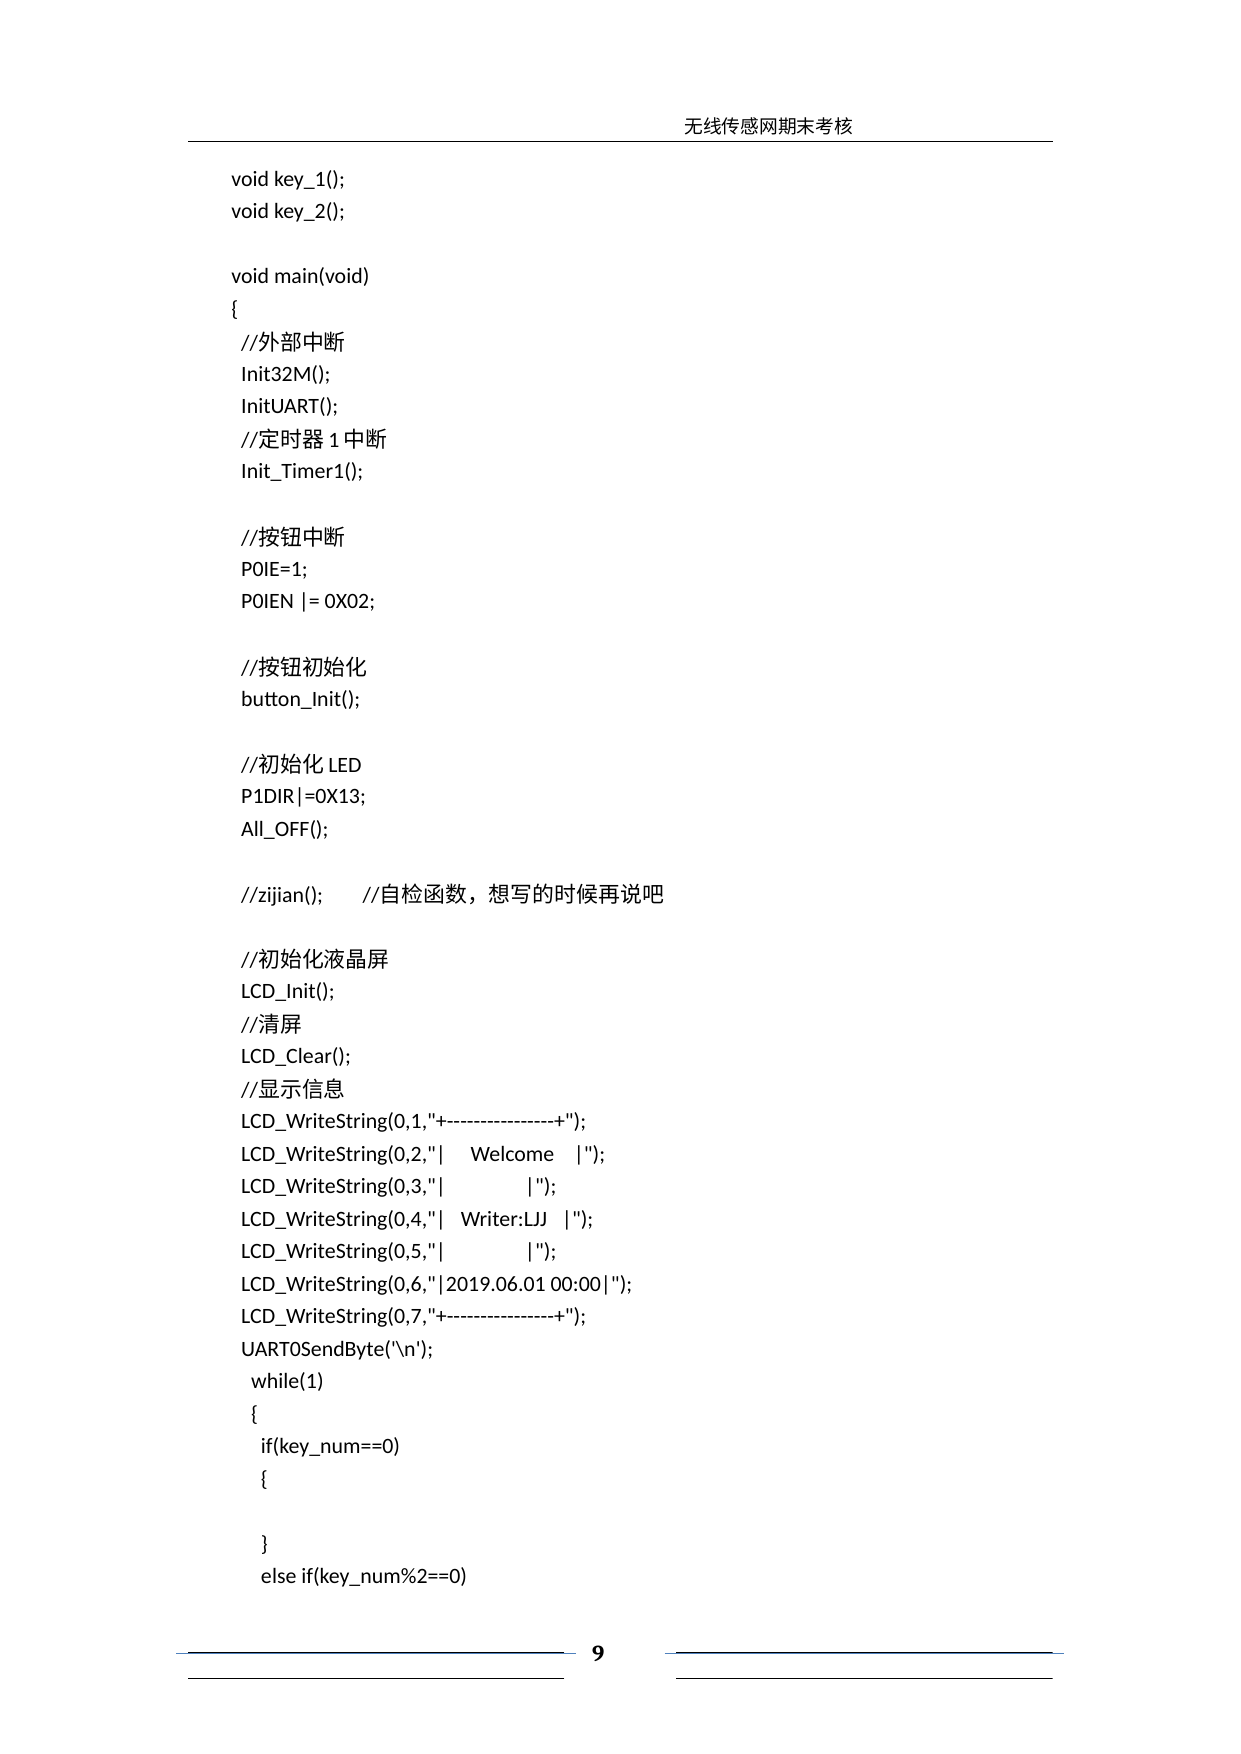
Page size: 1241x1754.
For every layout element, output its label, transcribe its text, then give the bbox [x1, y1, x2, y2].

list P0IE=1; [187, 552, 1053, 584]
list if(key_num==0) [187, 1429, 1053, 1462]
list LCD_WriteString(0,7,"+----------------+"); [187, 1299, 1053, 1332]
list void main(void) [187, 259, 1053, 292]
list InitUART(); [187, 389, 1053, 422]
list button_Init(); [187, 682, 1053, 714]
list } [187, 1527, 1053, 1559]
list UART0SendByte('\n'); [187, 1332, 1053, 1364]
list void key_1(); [187, 162, 1053, 194]
list Init32M(); [187, 357, 1053, 389]
list //清屏 [187, 1007, 1053, 1039]
list { [187, 1462, 1053, 1494]
list All_OFF(); [187, 812, 1053, 844]
list LCD_WriteString(0,6,"|2019.06.01 00:00|"); [187, 1267, 1053, 1299]
list LCD_Init(); [187, 974, 1053, 1007]
list //显示信息 [187, 1072, 1053, 1104]
list LCD_WriteString(0,4,"| Writer:LJJ |"); [187, 1202, 1053, 1234]
list //定时器1中断 [187, 422, 1053, 454]
list P1DIR|=0X13; [187, 779, 1053, 812]
list LCD_Clear(); [187, 1039, 1053, 1072]
list LCD_WriteString(0,2,"| Welcome |"); [187, 1137, 1053, 1169]
list LCD_WriteString(0,1,"+----------------+"); [187, 1104, 1053, 1137]
list else if(key_num%2==0) [187, 1559, 1053, 1592]
list LCD_WriteString(0,3,"| |"); [187, 1169, 1053, 1202]
list while(1) [187, 1364, 1053, 1397]
list { [187, 292, 1053, 324]
list P0IEN |= 0X02; [187, 584, 1053, 617]
list LCD_WriteString(0,5,"| |"); [187, 1234, 1053, 1267]
list { [187, 1397, 1053, 1429]
list //外部中断 [187, 324, 1053, 357]
list //按钮初始化 [187, 649, 1053, 682]
list void key_2(); [187, 194, 1053, 227]
list //初始化液晶屏 [187, 942, 1053, 974]
list Init_Timer1(); [187, 454, 1053, 487]
list //初始化LED [187, 747, 1053, 779]
list //zijian(); //自检函数，想写的时候再说吧 [187, 877, 1053, 909]
list //按钮中断 [187, 519, 1053, 552]
